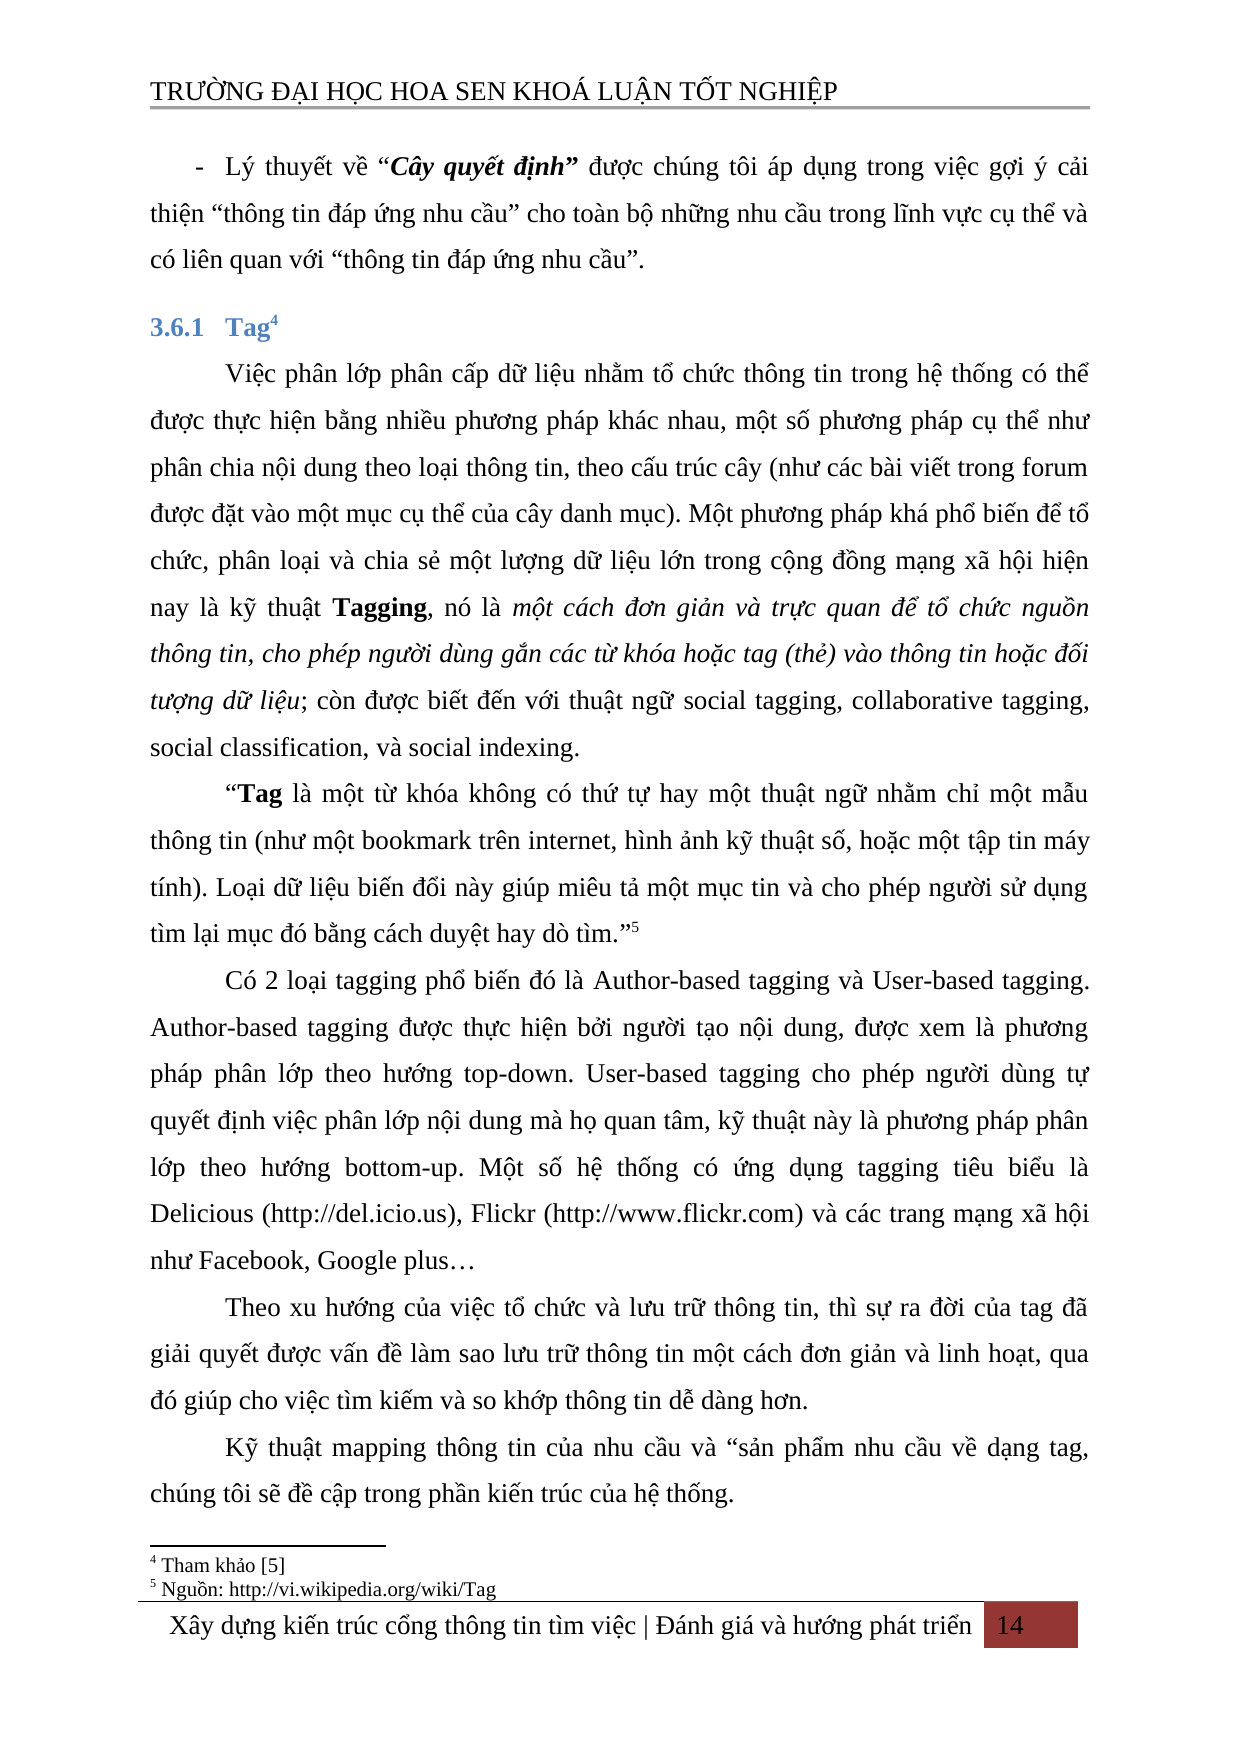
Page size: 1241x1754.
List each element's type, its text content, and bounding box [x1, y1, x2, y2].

text “Tag là một từ khóa không có thứ tự hay một thuật ngữ nhằm chỉ một mẫu thông tin (như một bookmark trên internet, hình ảnh kỹ thuật số, hoặc một tập tin máy tính). Loại dữ liệu biến đổi này giúp miêu tả một mục tin và cho phép người sử dụng tìm lại mục đó bằng cách duyệt hay dò tìm.” [150, 777, 1090, 949]
text Việc phân lớp phân cấp dữ liệu nhằm tổ chức thông tin trong hệ thống có thể được thực hiện bằng nhiều phương pháp khác nhau, một số phương pháp cụ thể như phân chia nội dung theo loại thông tin, theo cấu trúc cây (như các bài viết trong forum được đặt vào một mục cụ thể của cây danh mục). Một phương pháp khá phổ biến để tổ chức, phân loại và chia sẻ một lượng dữ liệu lớn trong cộng đồng mạng xã hội hiện nay là kỹ thuật Tagging, nó là một cách đơn giản và trực quan để tổ chức nguồn thông tin, cho phép người dùng gắn các từ khóa hoặc tag (thẻ) vào thông tin hoặc đối tượng dữ liệu; còn được biết đến với thuật ngữ social tagging, collaborative tagging, social classification, và social indexing. [150, 357, 1090, 762]
text Theo xu hướng của việc tổ chức và lưu trữ thông tin, thì sự ra đời của tag đã giải quyết được vấn đề làm sao lưu trữ thông tin một cách đơn giản và linh hoạt, qua đó giúp cho việc tìm kiếm và so khớp thông tin dễ dàng hơn. [150, 1291, 1090, 1415]
text Có 2 loại tagging phổ biến đó là Author-based tagging và User-based tagging. Author-based tagging được thực hiện bởi người tạo nội dung, được xem là phương pháp phân lớp theo hướng top-down. User-based tagging cho phép người dùng tự quyết định việc phân lớp nội dung mà họ quan tâm, kỹ thuật này là phương pháp phân lớp theo hướng bottom-up. Một số hệ thống có ứng dụng tagging tiêu biểu là Delicious (http://del.icio.us), Flickr (http://www.flickr.com) và các trang mạng xã hội như Facebook, Google plus… [150, 964, 1090, 1275]
text Kỹ thuật mapping thông tin của nhu cầu và “sản phẩm nhu cầu về dạng tag, chúng tôi sẽ đề cập trong phần kiến trúc của hệ thống. [150, 1431, 1090, 1509]
subtitle Tag [150, 311, 1090, 342]
list Lý thuyết về “Cây quyết định” được chúng tôi áp dụng trong việc gợi ý cải thiện “thông tin đáp ứng nhu cầu” cho toàn bộ những nhu cầu trong lĩnh vực cụ thể và có liên quan với “thông tin đáp ứng nhu cầu”. [150, 150, 1090, 274]
